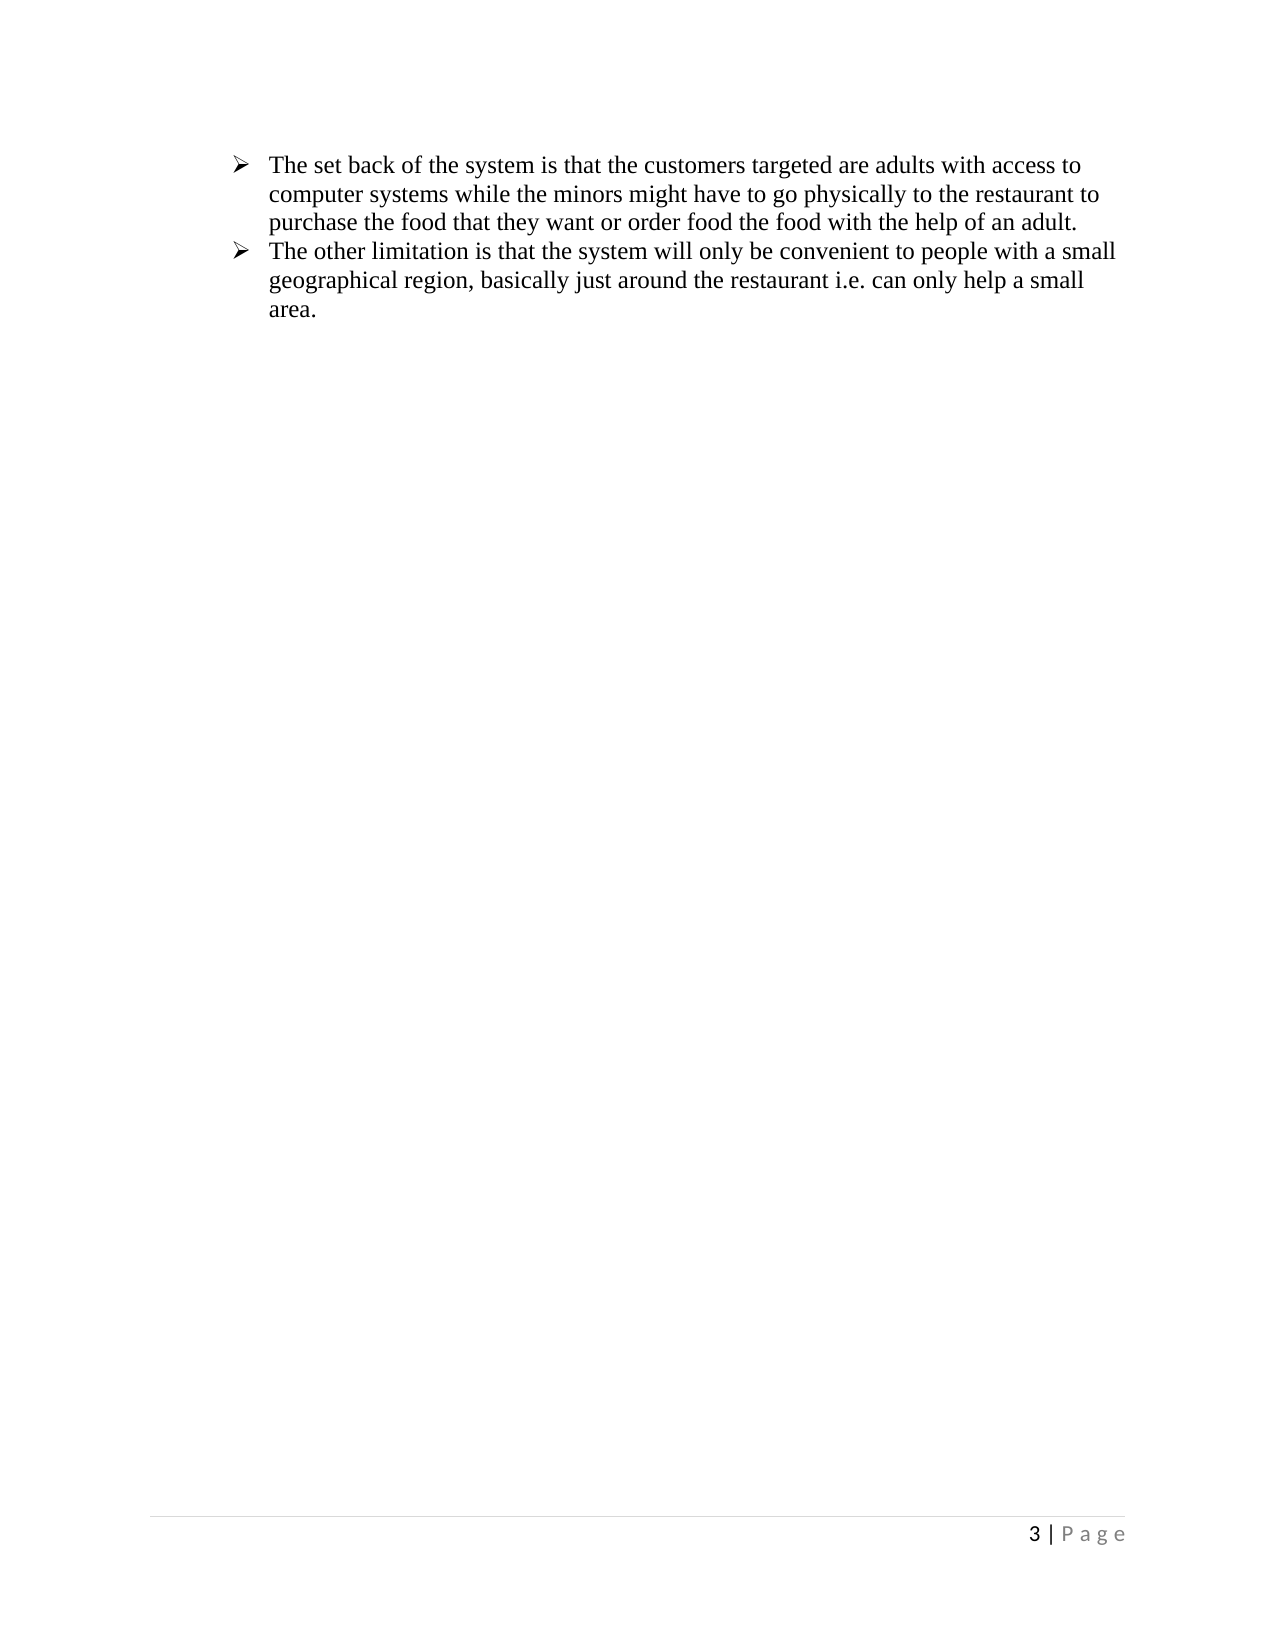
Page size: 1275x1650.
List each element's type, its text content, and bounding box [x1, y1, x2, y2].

list The set back of the system is that the customers targeted are adults with access to computer systems while the minors might have to go physically to the restaurant to purchase the food that they want or order food the food with the help of an adult. [231, 150, 1125, 236]
list The other limitation is that the system will only be convenient to people with a small geographical region, basically just around the restaurant i.e. can only help a small area. [231, 236, 1125, 322]
